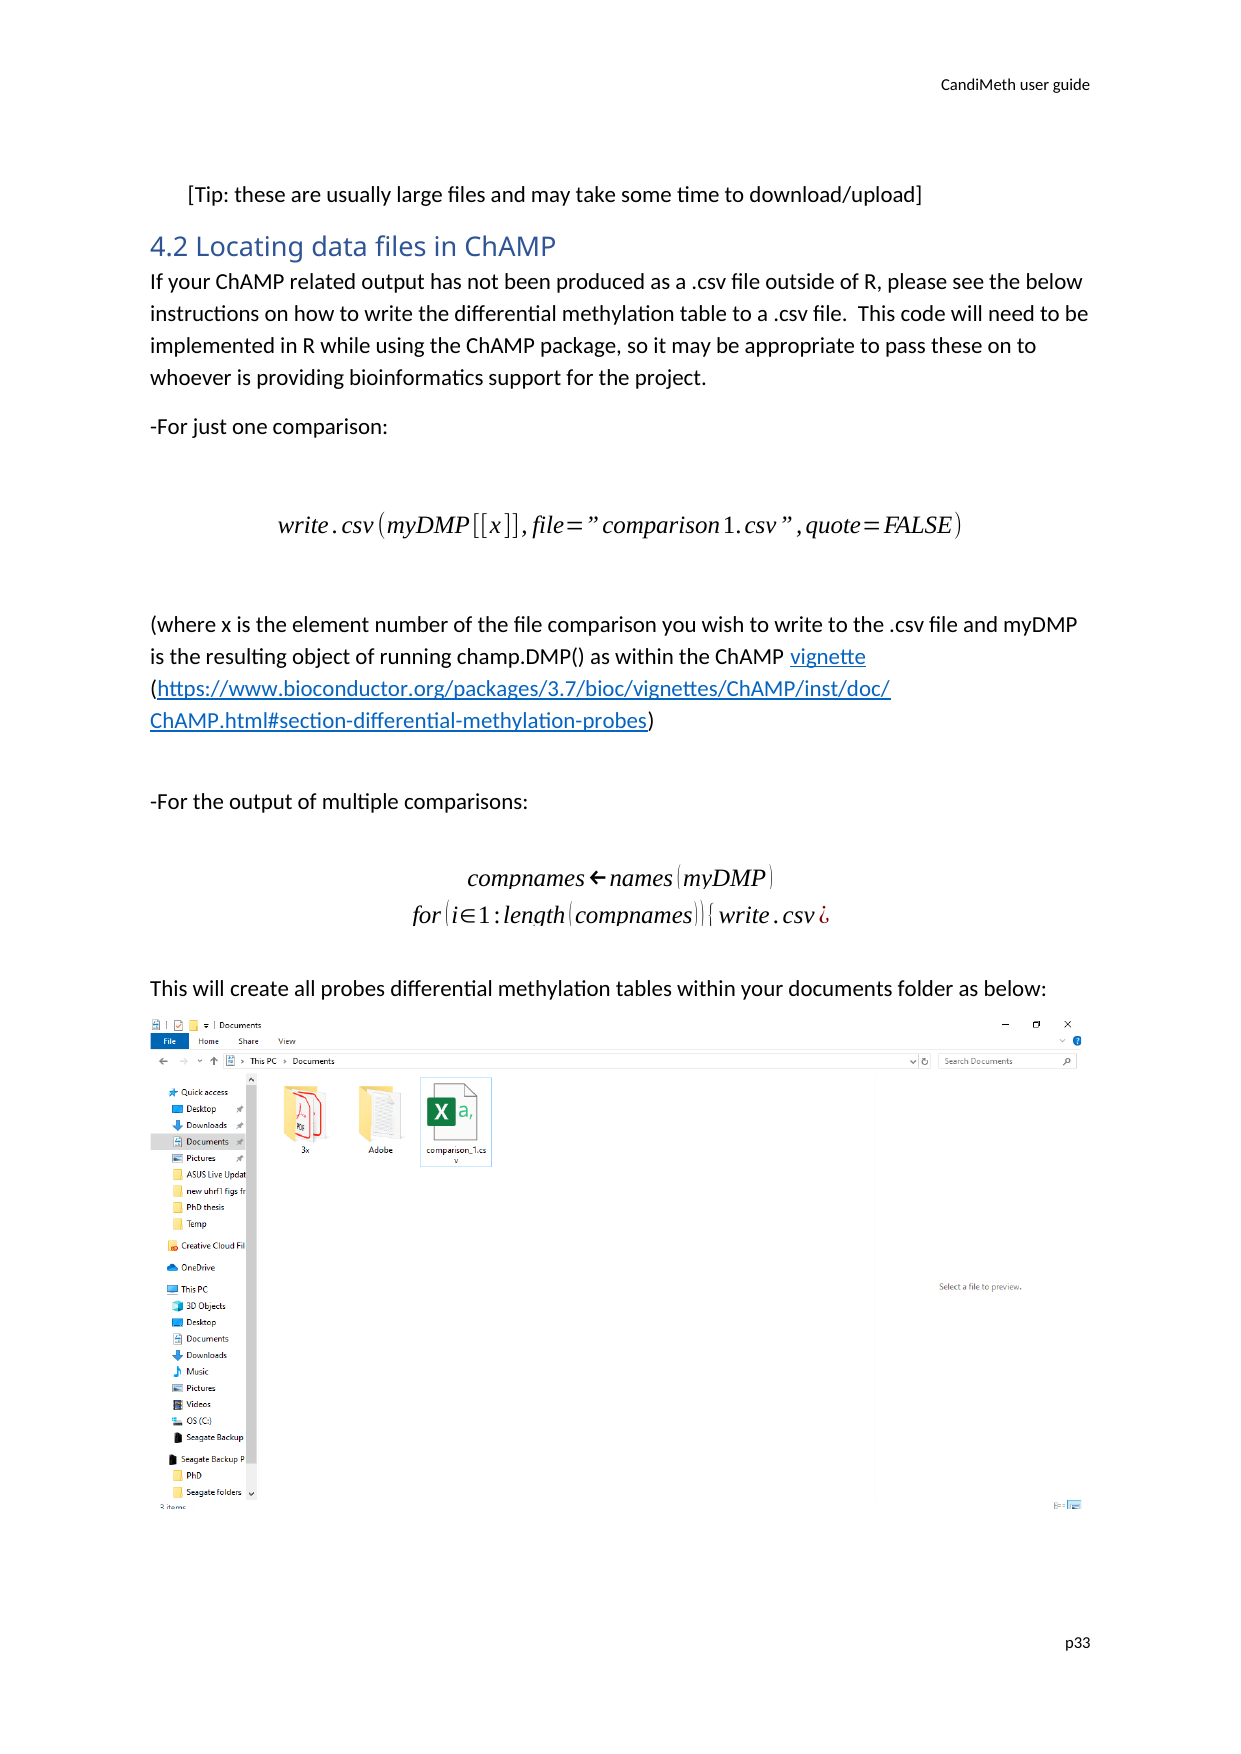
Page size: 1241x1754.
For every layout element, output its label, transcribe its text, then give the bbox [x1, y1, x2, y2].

text This will create all probes differential methylation tables within your documents folder as below: [150, 980, 1090, 1001]
text If your ChAMP related output has not been produced as a .csv file outside of R, please see the below instructions on how to write the differential methylation table to a .csv file. This code will need to be implemented in R while using the ChAMP package, so it may be appropriate to pass these on to whoever is providing bioinformatics support for the project. [150, 267, 1090, 391]
text -For just one comparison: [150, 412, 1090, 440]
text -For the output of multiple comparisons: [150, 793, 1090, 813]
list [Tip: these are usually large files and may take some time to download/upload] [187, 180, 1090, 208]
text (where x is the element number of the file comparison you wish to write to the .csv file and myDMP is the resulting object of running champ.DMP() as within the ChAMP vignette (https://www.bioconductor.org/packages/3.7/bioc/vignettes/ChAMP/inst/doc/ChAMP.html#section-differential-methylation-probes) [150, 610, 1090, 734]
subtitle 4.2 Locating data files in ChAMP [150, 227, 1090, 264]
picture [150, 1017, 1081, 1508]
